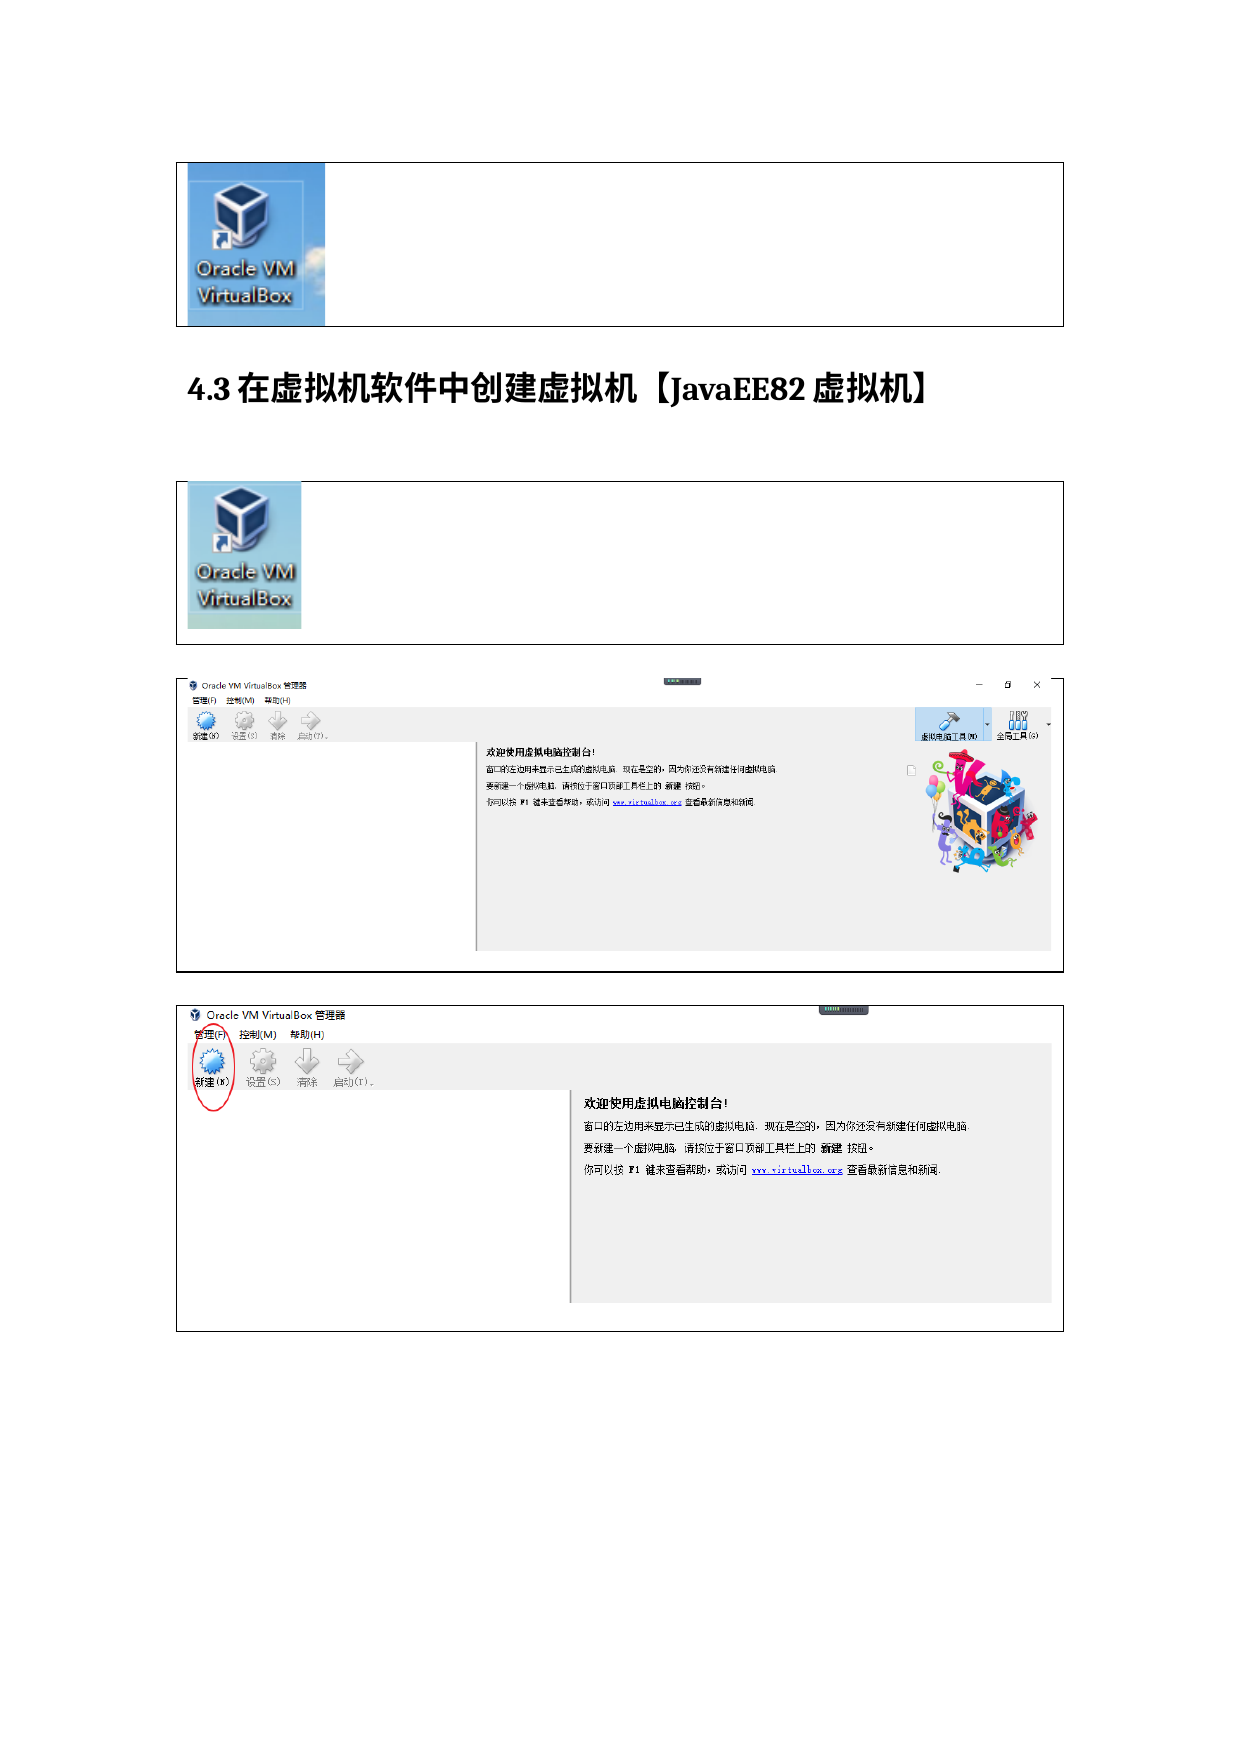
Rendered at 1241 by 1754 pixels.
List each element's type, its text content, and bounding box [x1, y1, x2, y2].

table_header [177, 482, 1063, 644]
picture [187, 481, 302, 629]
table_header [177, 679, 1063, 971]
picture [187, 163, 325, 326]
table_header [177, 163, 187, 326]
picture [187, 678, 1052, 951]
subtitle 4.3在虚拟机软件中创建虚拟机【JavaEE82 虚拟机】 [187, 354, 1053, 419]
picture [187, 1006, 1052, 1303]
table_header [325, 163, 1063, 326]
table_header [177, 1006, 1063, 1331]
